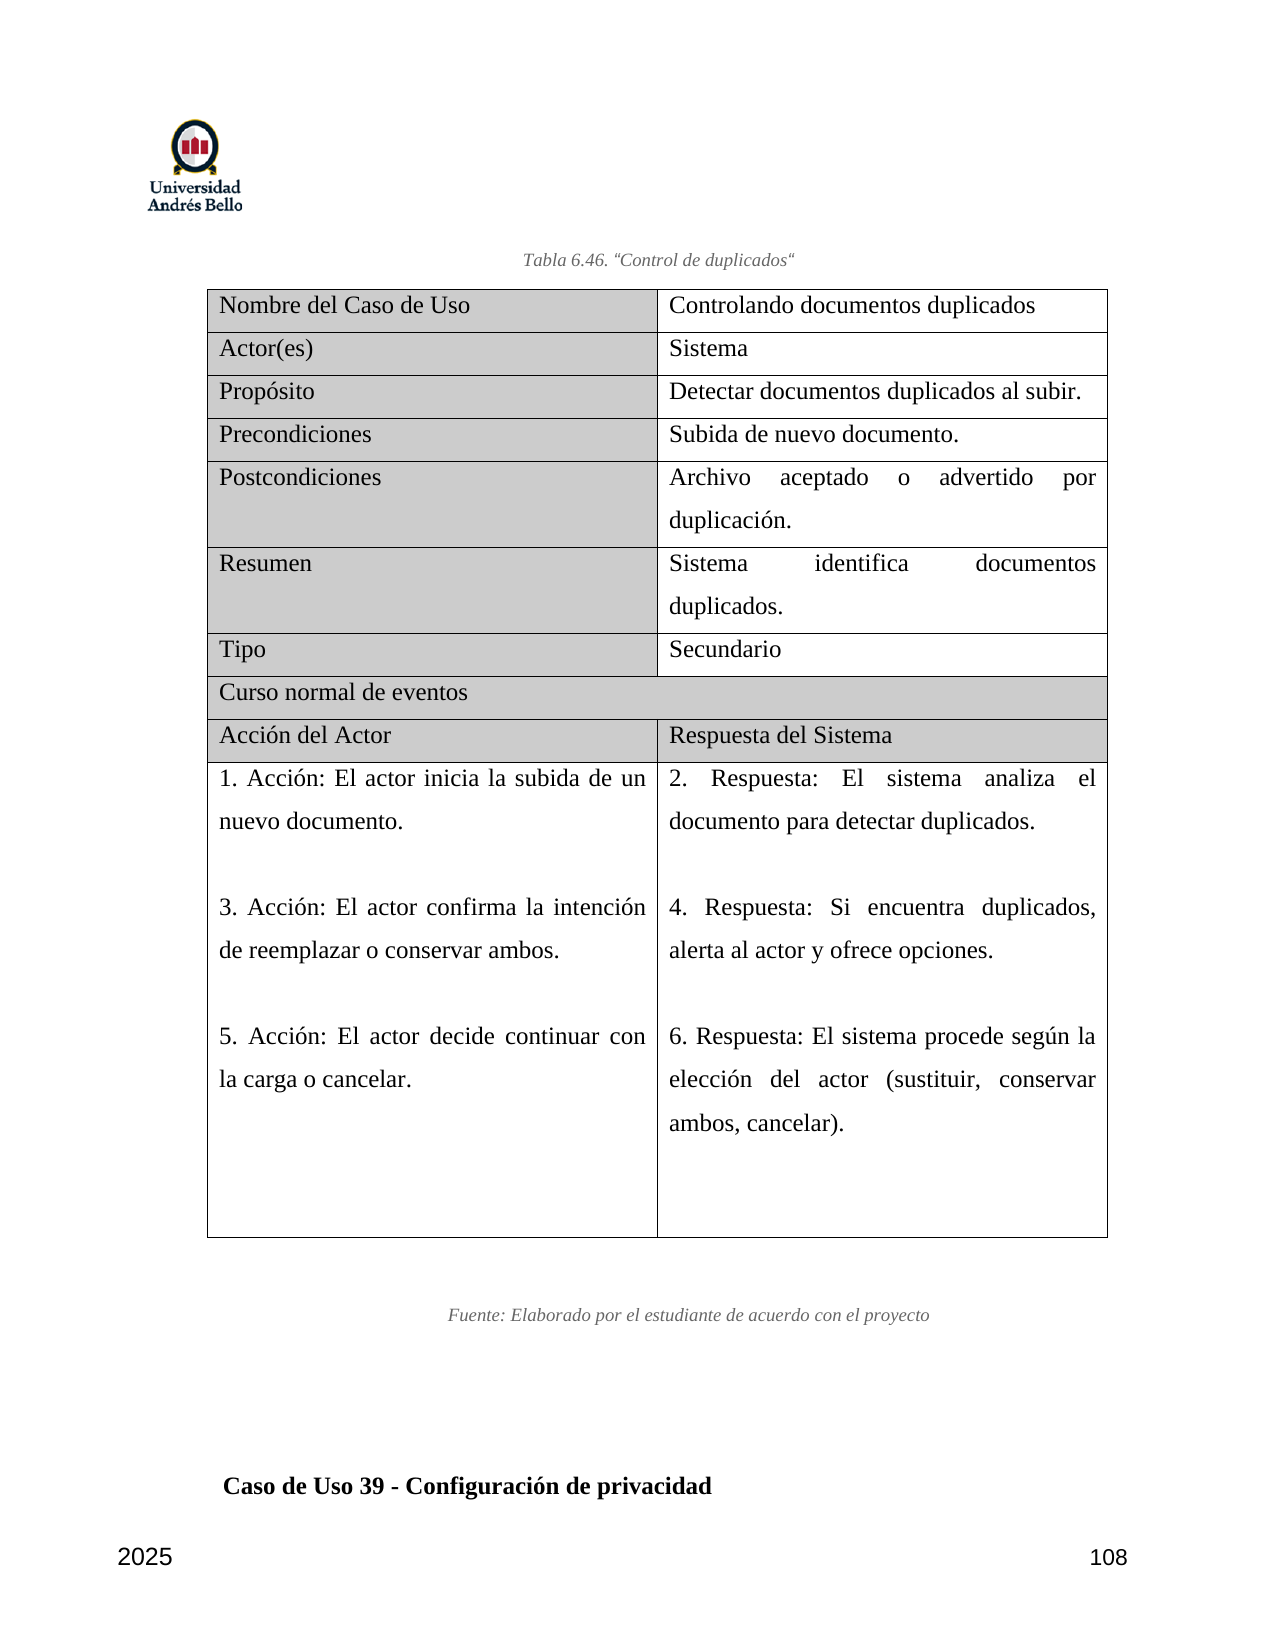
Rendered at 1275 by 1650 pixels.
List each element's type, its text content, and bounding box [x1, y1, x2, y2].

subtitle Tabla 6.46. “Control de duplicados“ [448, 248, 1127, 270]
table_cell Detectar documentos duplicados al subir. [658, 376, 1107, 418]
table_cell Sistema [658, 333, 1107, 375]
table_cell 2. Respuesta: El sistema analiza el documento para detectar duplicados. 4. Respuesta: Si encuentra duplicados, alerta al actor y ofrece opciones. 6. Respuesta: El sistema procede según la elección del actor (sustituir, conservar ambos, cancelar). [658, 763, 1107, 1237]
table_cell Postcondiciones [208, 462, 657, 547]
table_cell Tipo [208, 634, 657, 676]
table_cell Sistema identifica documentos duplicados. [658, 548, 1107, 633]
text Caso de Uso 39 - Configuración de privacidad [148, 1471, 1127, 1500]
table_cell Archivo aceptado o advertido por duplicación. [658, 462, 1107, 547]
table_cell Respuesta del Sistema [658, 720, 1107, 762]
table_cell Propósito [208, 376, 657, 418]
table_header Controlando documentos duplicados [658, 290, 1107, 332]
table_header Nombre del Caso de Uso [208, 290, 657, 332]
table_cell Precondiciones [208, 419, 657, 461]
table_cell Secundario [658, 634, 1107, 676]
table_cell 1. Acción: El actor inicia la subida de un nuevo documento. 3. Acción: El actor confirma la intención de reemplazar o conservar ambos. 5. Acción: El actor decide continuar con la carga o cancelar. [208, 763, 657, 1237]
picture [147, 118, 243, 212]
text Fuente: Elaborado por el estudiante de acuerdo con el proyecto [373, 424, 1127, 1325]
table_cell Subida de nuevo documento. [658, 419, 1107, 461]
table_cell Resumen [208, 548, 657, 633]
table_cell Actor(es) [208, 333, 657, 375]
table_cell Curso normal de eventos [208, 677, 1107, 719]
table_cell Acción del Actor [208, 720, 657, 762]
